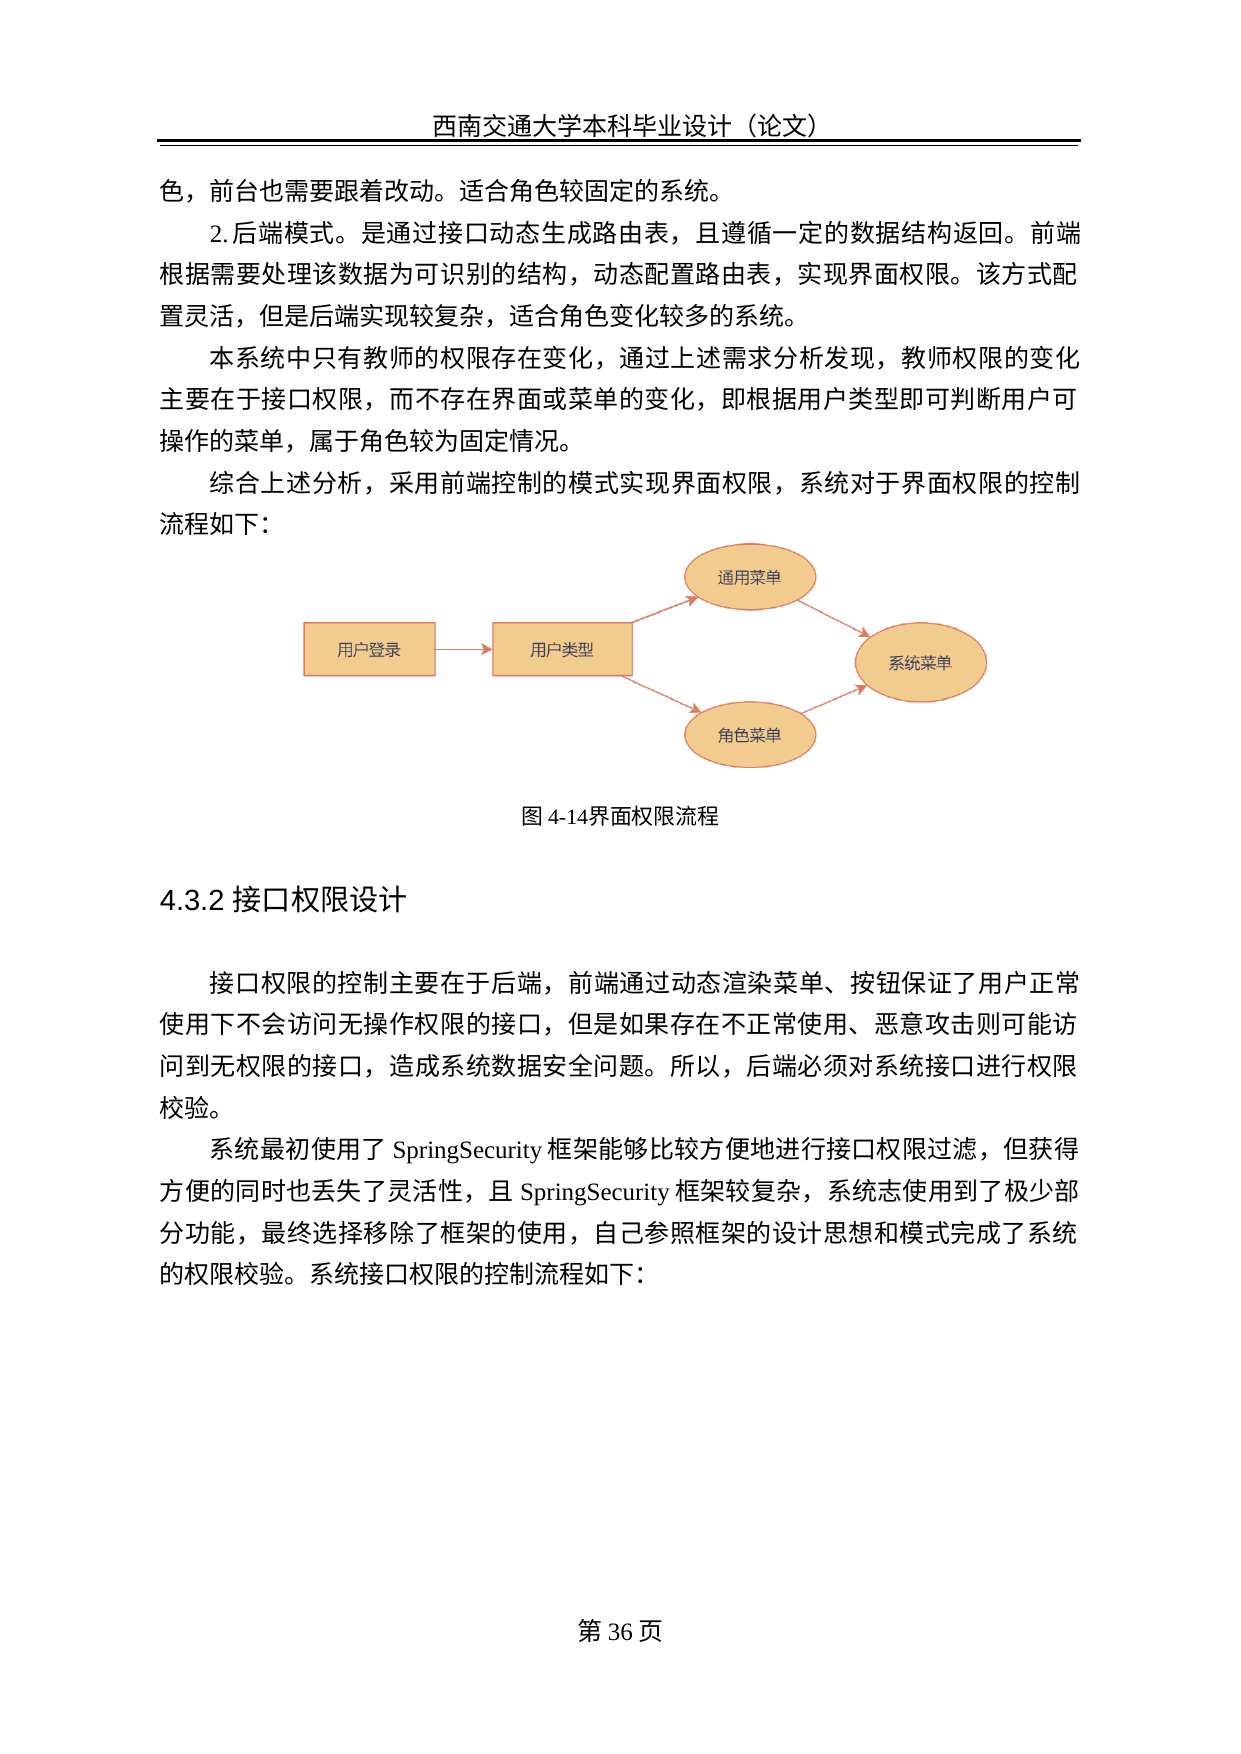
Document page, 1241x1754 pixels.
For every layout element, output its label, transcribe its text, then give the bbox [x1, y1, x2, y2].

list 后端模式。是通过接口动态生成路由表，且遵循一定的数据结构返回。前端根据需要处理该数据为可识别的结构，动态配置路由表，实现界面权限。该方式配置灵活，但是后端实现较复杂，适合角色变化较多的系统。 [159, 210, 1081, 335]
picture [303, 543, 987, 768]
text 系统最初使用了SpringSecurity框架能够比较方便地进行接口权限过滤，但获得方便的同时也丢失了灵活性，且SpringSecurity框架较复杂，系统志使用到了极少部分功能，最终选择移除了框架的使用，自己参照框架的设计思想和模式完成了系统的权限校验。系统接口权限的控制流程如下： [159, 1127, 1081, 1294]
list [159, 169, 1081, 210]
text 接口权限的控制主要在于后端，前端通过动态渲染菜单、按钮保证了用户正常使用下不会访问无操作权限的接口，但是如果存在不正常使用、恶意攻击则可能访问到无权限的接口，造成系统数据安全问题。所以，后端必须对系统接口进行权限校验。 [159, 960, 1081, 1127]
text 本系统中只有教师的权限存在变化，通过上述需求分析发现，教师权限的变化主要在于接口权限，而不存在界面或菜单的变化，即根据用户类型即可判断用户可操作的菜单，属于角色较为固定情况。 [159, 335, 1081, 460]
text 综合上述分析，采用前端控制的模式实现界面权限，系统对于界面权限的控制流程如下： [159, 460, 1081, 544]
subtitle 接口权限设计 [159, 856, 1081, 939]
